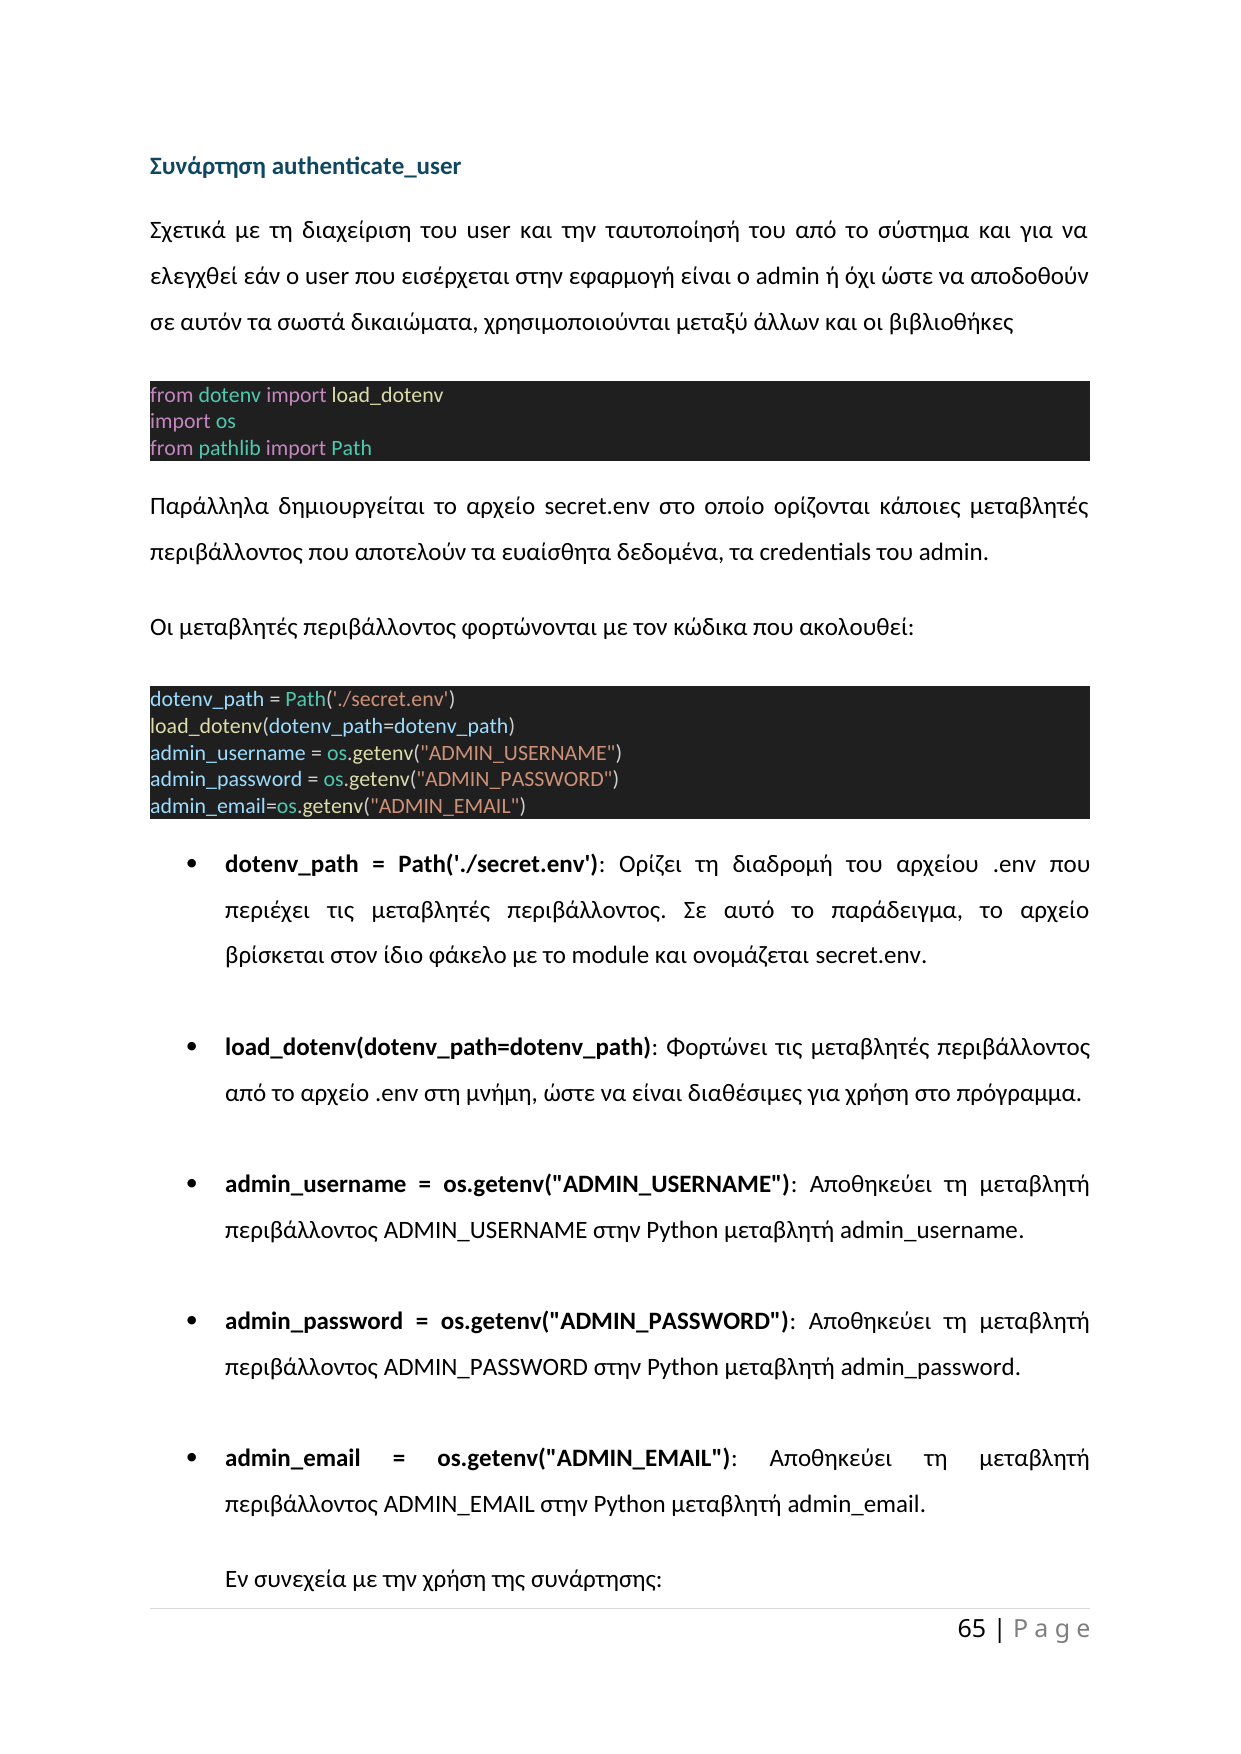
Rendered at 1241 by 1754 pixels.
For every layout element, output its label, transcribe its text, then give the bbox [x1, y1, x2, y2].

list admin_username = os.getenv("ADMIN_USERNAME"): Αποθηκεύει τη μεταβλητή περιβάλλοντος ADMIN_USERNAME στην Python μεταβλητή admin_username. [187, 1168, 1090, 1244]
subtitle Συνάρτηση authenticate_user [150, 150, 1090, 181]
list admin_email = os.getenv("ADMIN_EMAIL"): Αποθηκεύει τη μεταβλητή περιβάλλοντος ADMIN_EMAIL στην Python μεταβλητή admin_email. [187, 1442, 1090, 1519]
list admin_password = os.getenv("ADMIN_PASSWORD"): Αποθηκεύει τη μεταβλητή περιβάλλοντος ADMIN_PASSWORD στην Python μεταβλητή admin_password. [187, 1305, 1090, 1382]
text admin_username = os.getenv("ADMIN_USERNAME") [150, 739, 1090, 766]
list load_dotenv(dotenv_path=dotenv_path): Φορτώνει τις μεταβλητές περιβάλλοντος από το αρχείο .env στη μνήμη, ώστε να είναι διαθέσιμες για χρήση στο πρόγραμμα. [187, 1031, 1090, 1107]
list dotenv_path = Path('./secret.env'): Ορίζει τη διαδρομή του αρχείου .env που περιέχει τις μεταβλητές περιβάλλοντος. Σε αυτό το παράδειγμα, το αρχείο βρίσκεται στον ίδιο φάκελο με το module και ονομάζεται secret.env. [187, 848, 1090, 970]
text import os [150, 407, 1090, 434]
text admin_password = os.getenv("ADMIN_PASSWORD") [150, 766, 1090, 792]
text admin_email=os.getenv("ADMIN_EMAIL") [150, 792, 1090, 819]
text Οι μεταβλητές περιβάλλοντος φορτώνονται με τον κώδικα που ακολουθεί: [150, 611, 1090, 641]
text Εν συνεχεία με την χρήση της συνάρτησης: [150, 1563, 1090, 1594]
text Παράλληλα δημιουργείται το αρχείο secret.env στο οποίο ορίζονται κάποιες μεταβλητές περιβάλλοντος που αποτελούν τα ευαίσθητα δεδομένα, τα credentials του admin. [150, 490, 1090, 566]
text Σχετικά με τη διαχείριση του user και την ταυτοποίησή του από το σύστημα και για να ελεγχθεί εάν ο user που εισέρχεται στην εφαρμογή είναι ο admin ή όχι ώστε να αποδοθούν σε αυτόν τα σωστά δικαιώματα, χρησιμοποιούνται μεταξύ άλλων και οι βιβλιοθήκες [150, 214, 1090, 336]
text load_dotenv(dotenv_path=dotenv_path) [150, 712, 1090, 739]
text dotenv_path = Path('./secret.env') [150, 686, 1090, 712]
text from dotenv import load_dotenv [150, 381, 1090, 407]
text from pathlib import Path [150, 434, 1090, 461]
